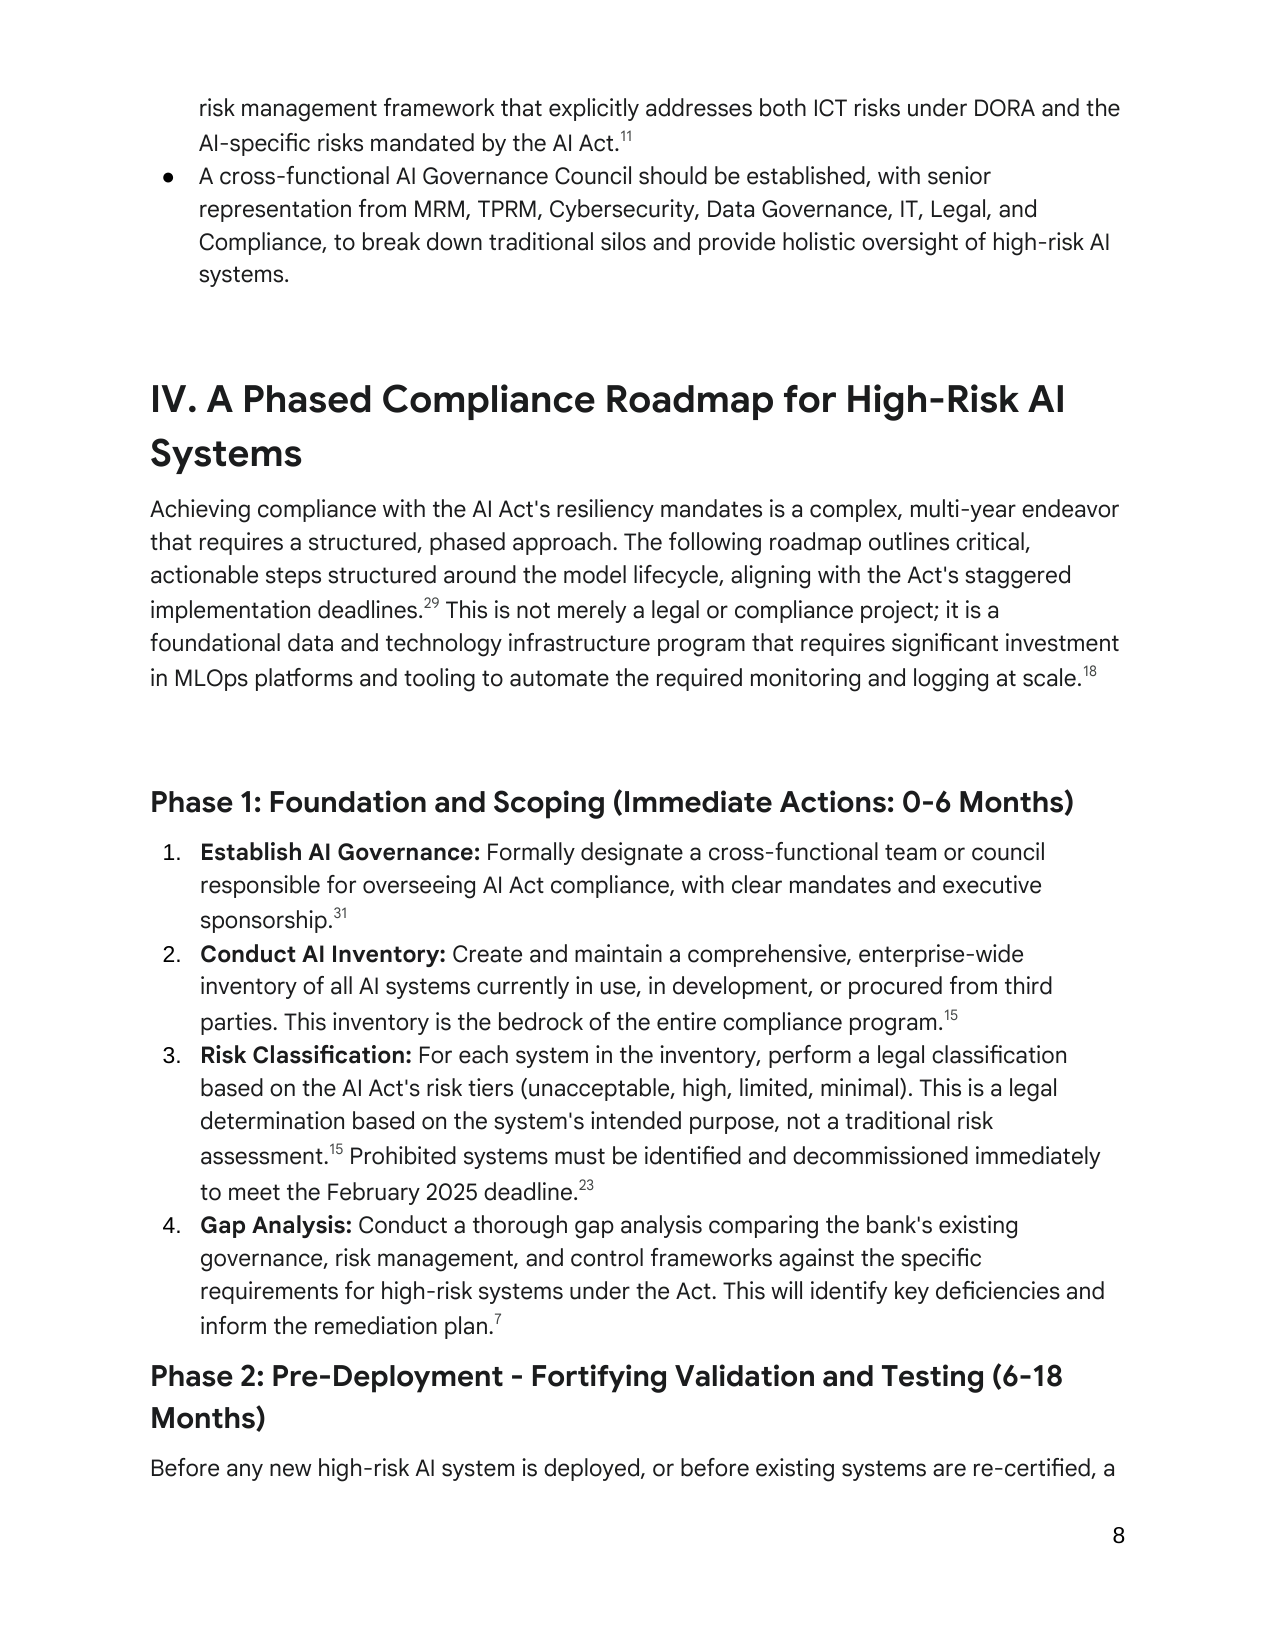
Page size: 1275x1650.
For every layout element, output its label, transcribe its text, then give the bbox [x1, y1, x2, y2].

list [161, 94, 1125, 158]
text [150, 1454, 1125, 1483]
subtitle IV. A Phased Compliance Roadmap for High-Risk AI Systems [150, 376, 1125, 477]
text Achieving compliance with the AI Act's resiliency mandates is a complex, multi-year endeavor that requires a structured, phased approach. The following roadmap outlines critical, actionable steps structured around the model lifecycle, aligning with the Act's staggered implementation deadlines.29 This is not merely a legal or compliance project; it is a foundational data and technology infrastructure program that requires significant investment in MLOps platforms and tooling to automate the required monitoring and logging at scale.18 [150, 496, 1125, 694]
list A cross-functional AI Governance Council should be established, with senior representation from MRM, TPRM, Cybersecurity, Data Governance, IT, Legal, and Compliance, to break down traditional silos and provide holistic oversight of high-risk AI systems. [161, 163, 1125, 289]
list Establish AI Governance: Formally designate a cross-functional team or council responsible for overseeing AI Act compliance, with clear mandates and executive sponsorship.31 [162, 838, 1125, 936]
list Conduct AI Inventory: Create and maintain a comprehensive, enterprise-wide inventory of all AI systems currently in use, in development, or procured from third parties. This inventory is the bedrock of the entire compliance program.15 [162, 940, 1125, 1037]
subtitle Phase 2: Pre-Deployment - Fortifying Validation and Testing (6-18 Months) [150, 1358, 1125, 1436]
list Gap Analysis: Conduct a thorough gap analysis comparing the bank's existing governance, risk management, and control frameworks against the specific requirements for high-risk systems under the Act. This will identify key deficiencies and inform the remediation plan.7 [162, 1211, 1125, 1341]
subtitle Phase 1: Foundation and Scoping (Immediate Actions: 0-6 Months) [150, 784, 1125, 821]
list Risk Classification: For each system in the inventory, perform a legal classification based on the AI Act's risk tiers (unacceptable, high, limited, minimal). This is a legal determination based on the system's intended purpose, not a traditional risk assessment.15 Prohibited systems must be identified and decommissioned immediately to meet the February 2025 deadline.23 [162, 1041, 1125, 1207]
